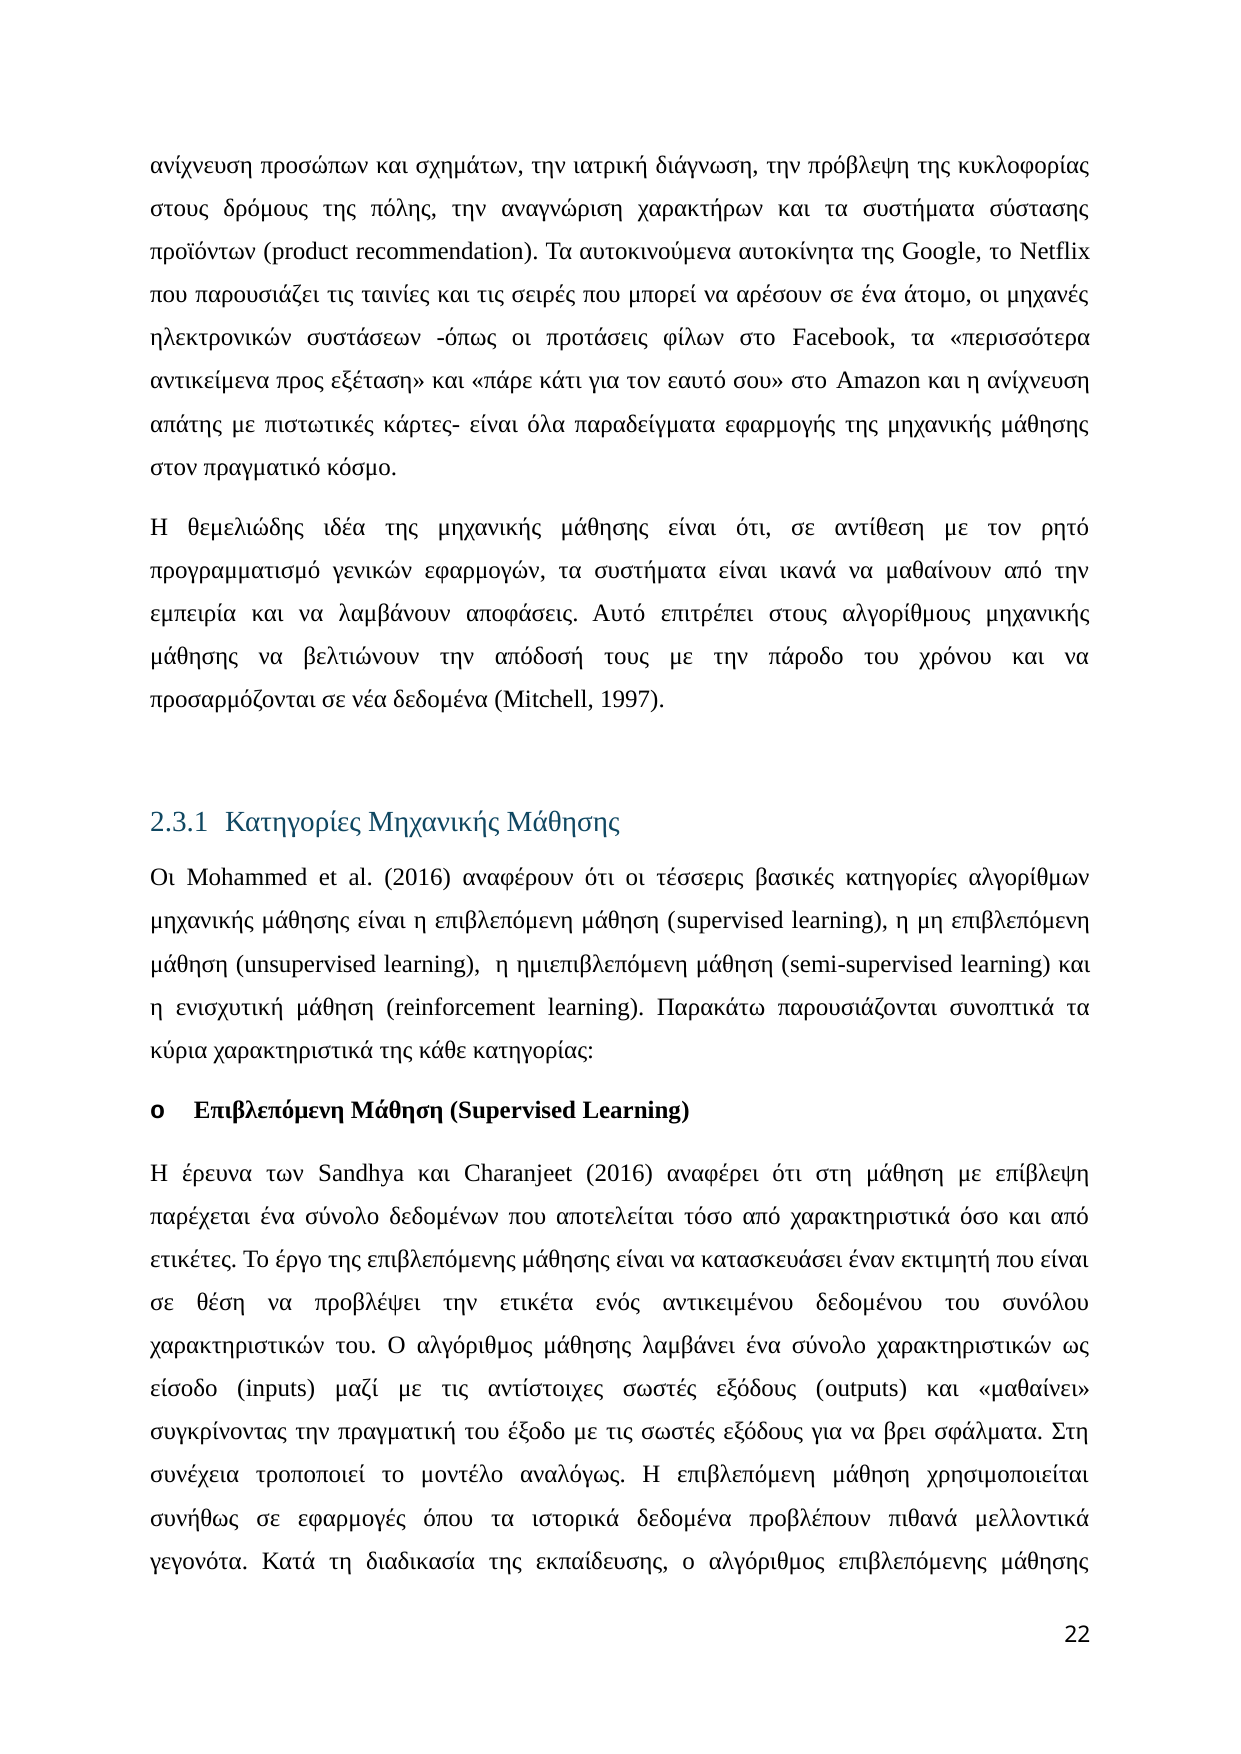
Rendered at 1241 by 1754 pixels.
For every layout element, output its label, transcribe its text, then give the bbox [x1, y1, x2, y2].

text Οι Mohammed et al. (2016) αναφέρουν ότι οι τέσσερις βασικές κατηγορίες αλγορίθμων μηχανικής μάθησης είναι η επιβλεπόμενη μάθηση (supervised learning), η μη επιβλεπόμενη μάθηση (unsupervised learning), η ημιεπιβλεπόμενη μάθηση (semi-supervised learning) και η ενισχυτική μάθηση (reinforcement learning). Παρακάτω παρουσιάζονται συνοπτικά τα κύρια χαρακτηριστικά της κάθε κατηγορίας: [150, 862, 1090, 1064]
list Επιβλεπόμενη Mάθηση (Supervised Learning) [150, 1095, 1090, 1126]
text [150, 1158, 1090, 1574]
text Η θεμελιώδης ιδέα της μηχανικής μάθησης είναι ότι, σε αντίθεση με τον ρητό προγραμματισμό γενικών εφαρμογών, τα συστήματα είναι ικανά να μαθαίνουν από την εμπειρία και να λαμβάνουν αποφάσεις. Αυτό επιτρέπει στους αλγορίθμους μηχανικής μάθησης να βελτιώνουν την απόδοσή τους με την πάροδο του χρόνου και να προσαρμόζονται σε νέα δεδομένα (Mitchell, 1997). [150, 512, 1090, 713]
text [150, 150, 1090, 481]
subtitle Κατηγορίες Μηχανικής Μάθησης [150, 804, 1090, 837]
